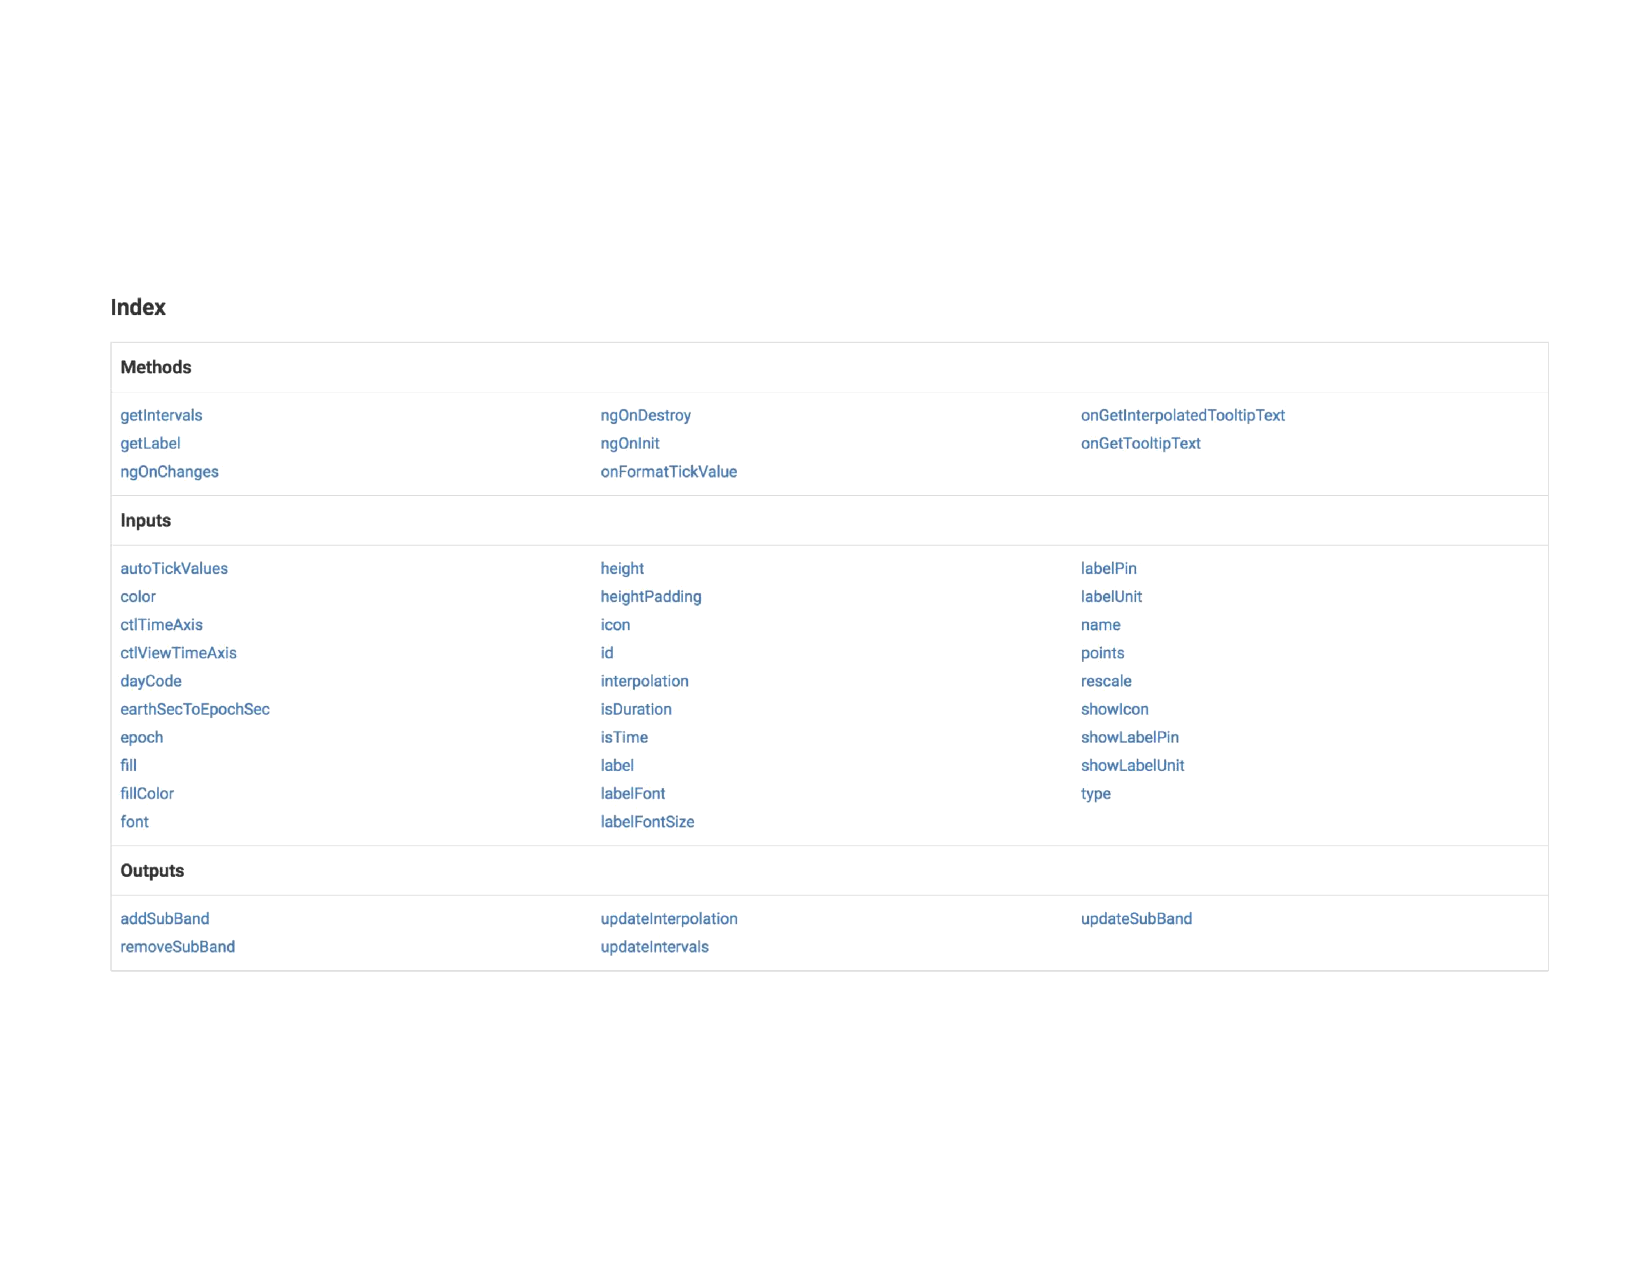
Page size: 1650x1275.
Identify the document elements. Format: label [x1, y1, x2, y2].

picture [83, 284, 1567, 991]
